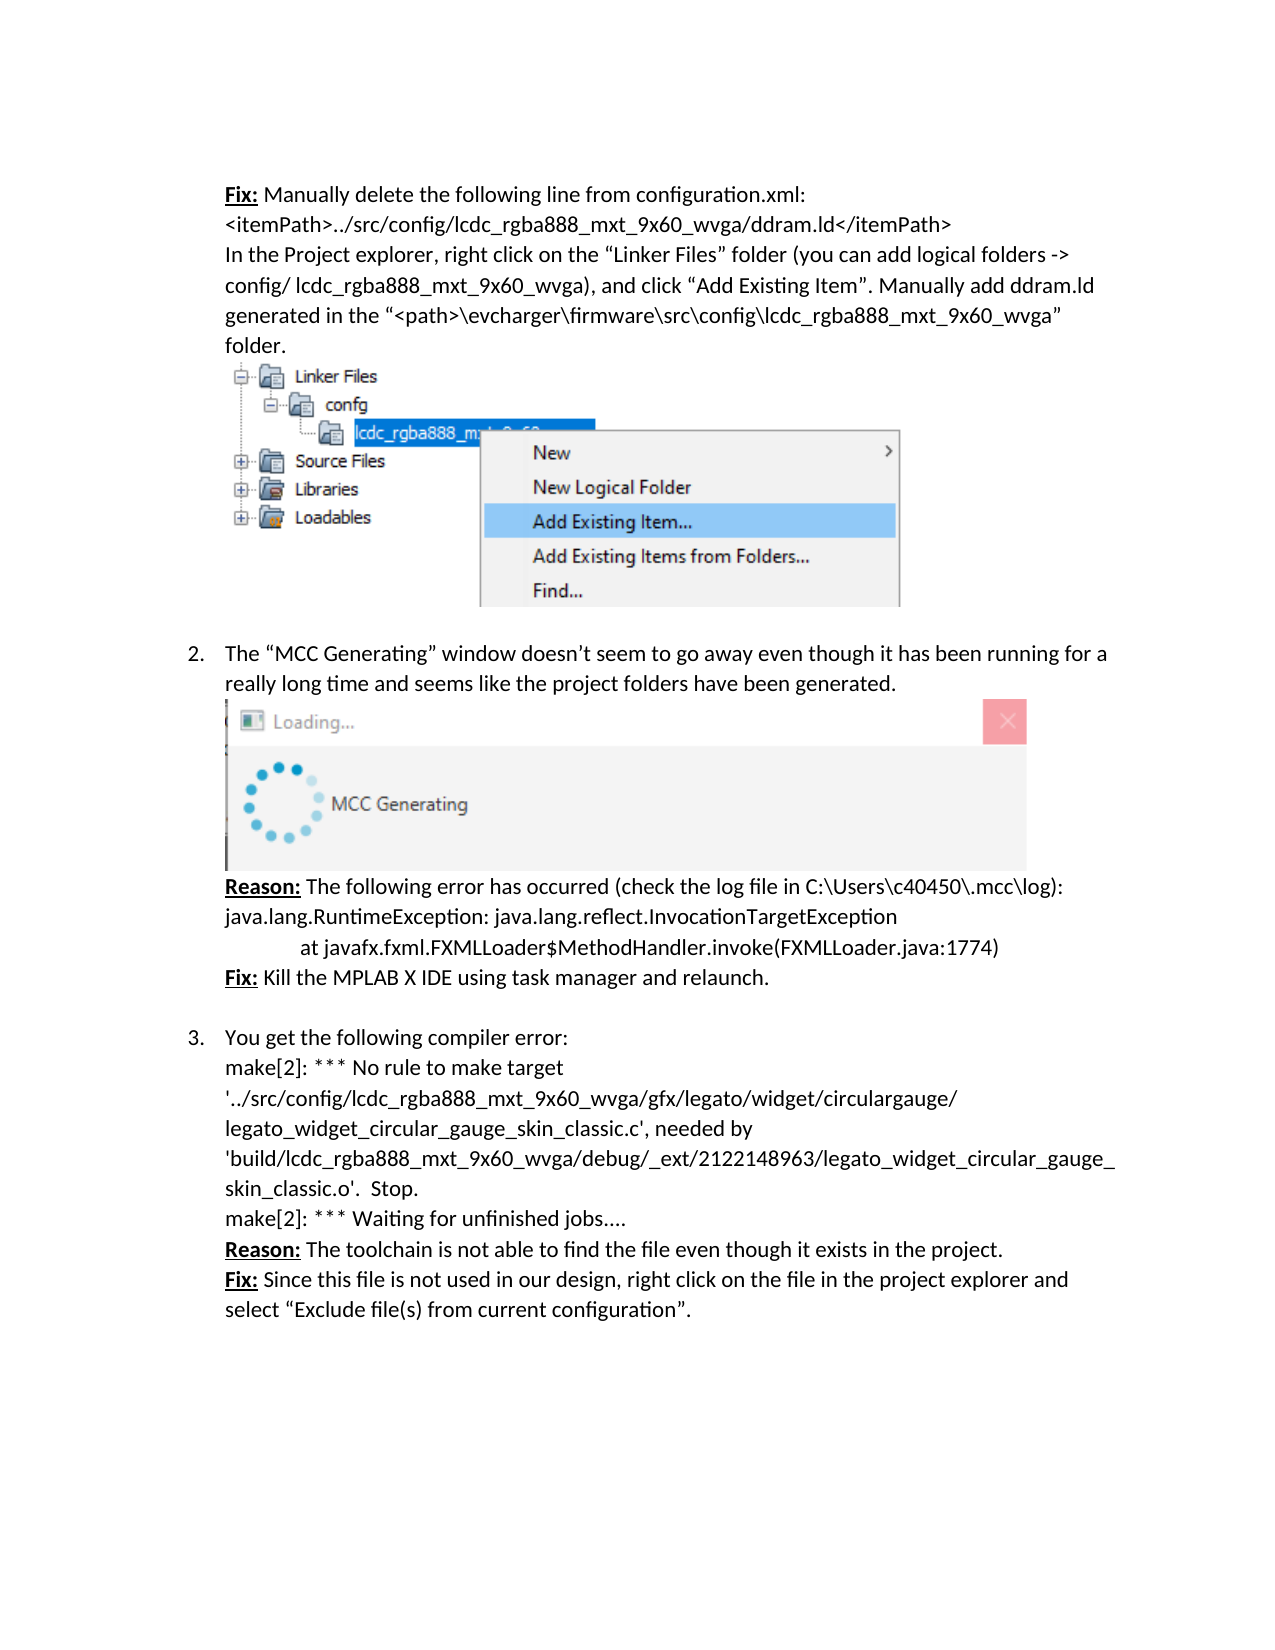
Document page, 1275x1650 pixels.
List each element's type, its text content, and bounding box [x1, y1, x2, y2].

list The “MCC Generating” window doesn’t seem to go away even though it has been running for a really long time and seems like the project folders have been generated. [187, 639, 1125, 697]
list Reason: The toolchain is not able to find the file even though it exists in the project. [225, 1235, 1125, 1263]
list Reason: The following error has occurred (check the log file in C:\Users\c40450\.mcc\log): [225, 872, 1125, 900]
picture [225, 699, 1027, 871]
picture [225, 361, 934, 607]
list Fix: Manually delete the following line from configuration.xml: [225, 180, 1125, 208]
list make[2]: *** No rule to make target '../src/config/lcdc_rgba888_mxt_9x60_wvga/gfx/legato/widget/circulargauge/legato_widget_circular_gauge_skin_classic.c', needed by 'build/lcdc_rgba888_mxt_9x60_wvga/debug/_ext/2122148963/legato_widget_circular_gauge_skin_classic.o'. Stop. [225, 1053, 1125, 1202]
list at javafx.fxml.FXMLLoader$MethodHandler.invoke(FXMLLoader.java:1774) [225, 933, 1125, 961]
list make[2]: *** Waiting for unfinished jobs.... [225, 1204, 1125, 1233]
list You get the following compiler error: [187, 1023, 1125, 1051]
list Fix: Kill the MPLAB X IDE using task manager and relaunch. [225, 963, 1125, 991]
list Fix: Since this file is not used in our design, right click on the file in the project explorer and select “Exclude file(s) from current configuration”. [225, 1265, 1125, 1323]
list In the Project explorer, right click on the “Linker Files” folder (you can add logical folders -> config/ lcdc_rgba888_mxt_9x60_wvga), and click “Add Existing Item”. Manually add ddram.ld generated in the “<path>\evcharger\firmware\src\config\lcdc_rgba888_mxt_9x60_wvga” folder. [225, 241, 1125, 359]
list java.lang.RuntimeException: java.lang.reflect.InvocationTargetException [225, 902, 1125, 931]
list <itemPath>../src/config/lcdc_rgba888_mxt_9x60_wvga/ddram.ld</itemPath> [225, 210, 1125, 238]
